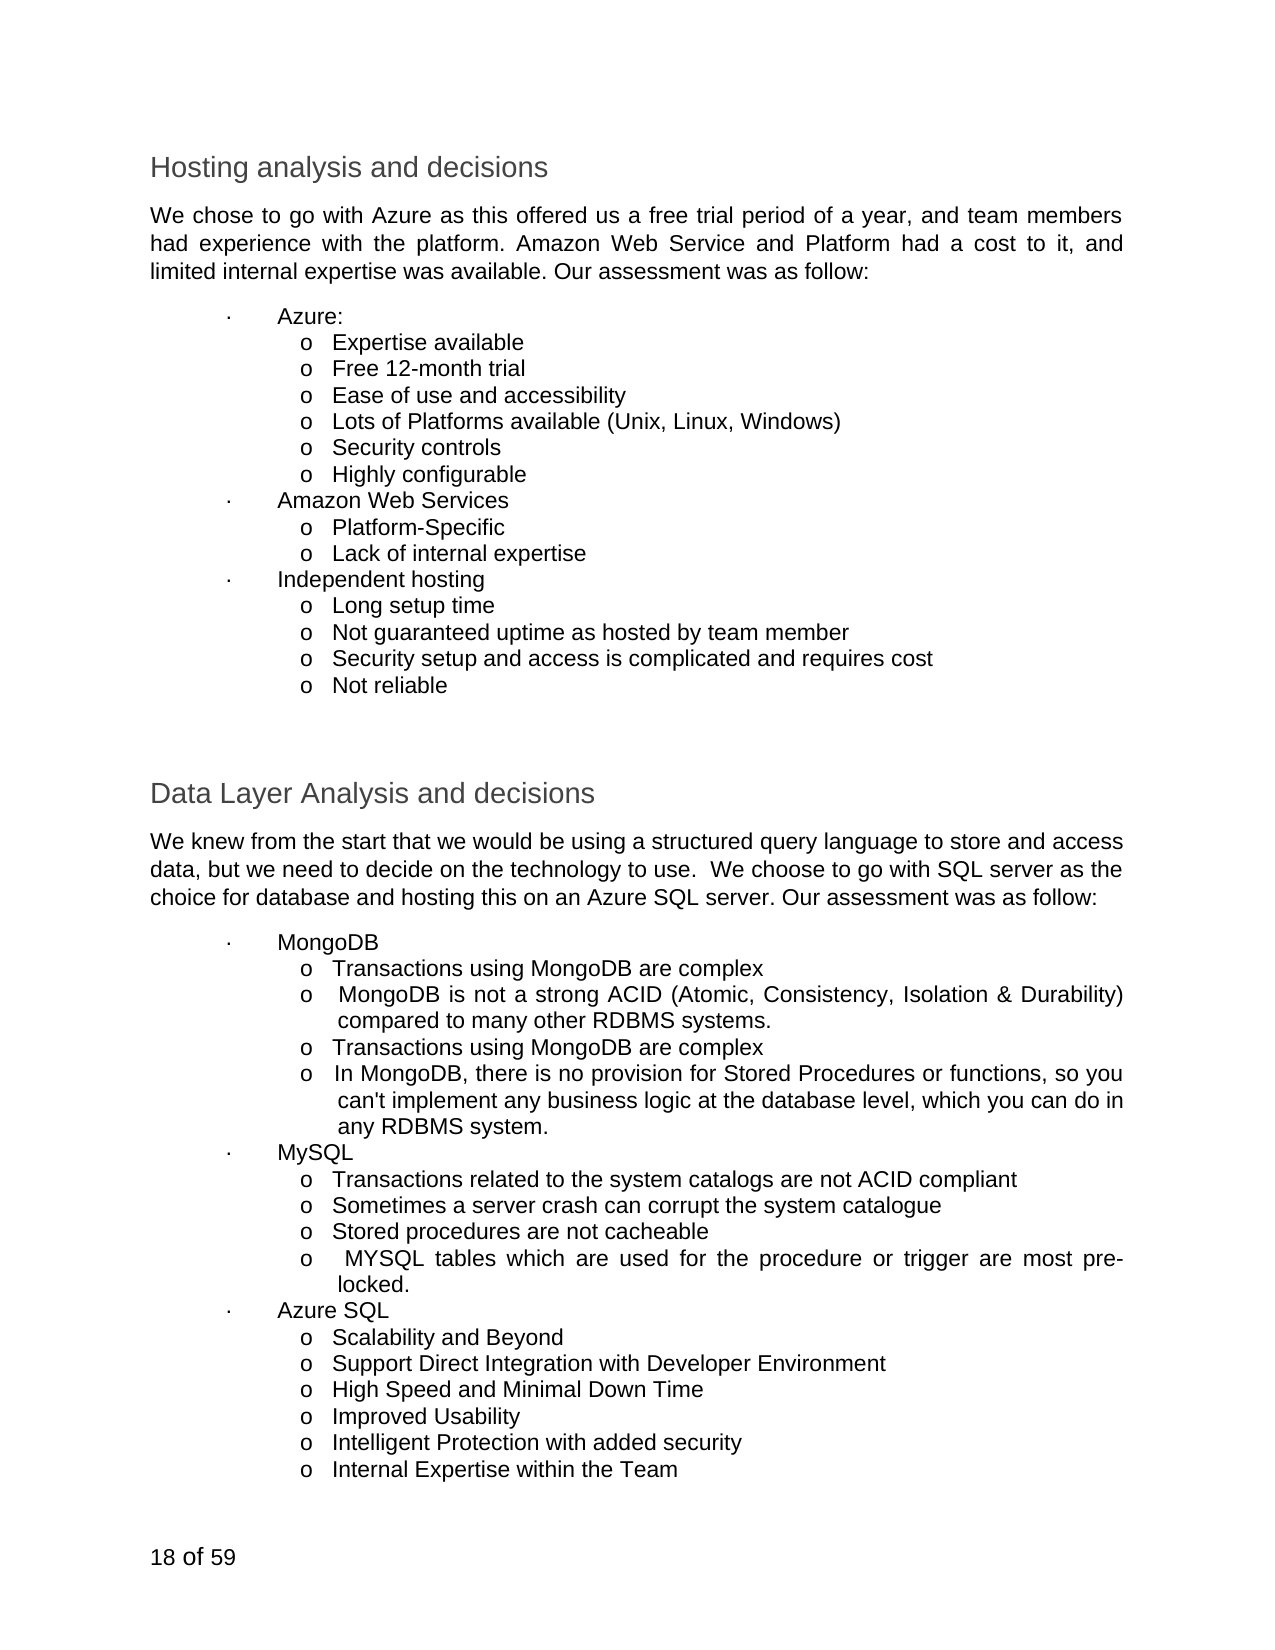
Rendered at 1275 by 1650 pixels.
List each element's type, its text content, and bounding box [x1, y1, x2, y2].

text o Not guaranteed uptime as hosted by team member [300, 619, 1125, 645]
text o MongoDB is not a strong ACID (Atomic, Consistency, Isolation & Durability) compared to many other RDBMS systems. [300, 981, 1125, 1034]
subtitle Data Layer Analysis and decisions [150, 776, 1125, 809]
text · Azure: [225, 303, 1125, 329]
text o Internal Expertise within the Team [300, 1456, 1125, 1482]
text o Lots of Platforms available (Unix, Linux, Windows) [300, 408, 1125, 434]
text · Independent hosting [225, 566, 1125, 592]
text o Lack of internal expertise [300, 540, 1125, 566]
text o MYSQL tables which are used for the procedure or trigger are most pre-locked. [300, 1245, 1125, 1297]
text · Azure SQL [225, 1297, 1125, 1324]
text o Intelligent Protection with added security [300, 1429, 1125, 1456]
text o Not reliable [300, 672, 1125, 698]
text We knew from the start that we would be using a structured query language to store and access data, but we need to decide on the technology to use. We choose to go with SQL server as the choice for database and hosting this on an Azure SQL server. Our assessment was as follow: [150, 828, 1125, 910]
text o Scalability and Beyond [300, 1324, 1125, 1350]
text o In MongoDB, there is no provision for Stored Procedures or functions, so you can't implement any business logic at the database level, which you can do in any RDBMS system. [300, 1060, 1125, 1139]
text o Transactions using MongoDB are complex [300, 955, 1125, 981]
text · Amazon Web Services [225, 487, 1125, 513]
subtitle Hosting analysis and decisions [150, 150, 1125, 183]
text o Transactions related to the system catalogs are not ACID compliant [300, 1166, 1125, 1192]
text o Free 12-month trial [300, 355, 1125, 382]
text o Stored procedures are not cacheable [300, 1218, 1125, 1245]
text o Highly configurable [300, 461, 1125, 487]
text o Security controls [300, 434, 1125, 461]
text o Expertise available [300, 329, 1125, 355]
text o Ease of use and accessibility [300, 382, 1125, 408]
text o Transactions using MongoDB are complex [300, 1034, 1125, 1060]
text o Long setup time [300, 592, 1125, 619]
text o Platform-Specific [300, 513, 1125, 540]
text · MySQL [225, 1139, 1125, 1166]
text o Support Direct Integration with Developer Environment [300, 1350, 1125, 1376]
text o Improved Usability [300, 1403, 1125, 1429]
text o Security setup and access is complicated and requires cost [300, 645, 1125, 672]
text We chose to go with Azure as this offered us a free trial period of a year, and team members had experience with the platform. Amazon Web Service and Platform had a cost to it, and limited internal expertise was available. Our assessment was as follow: [150, 202, 1125, 284]
text o High Speed and Minimal Down Time [300, 1376, 1125, 1403]
text · MongoDB [225, 928, 1125, 955]
text o Sometimes a server crash can corrupt the system catalogue [300, 1192, 1125, 1218]
